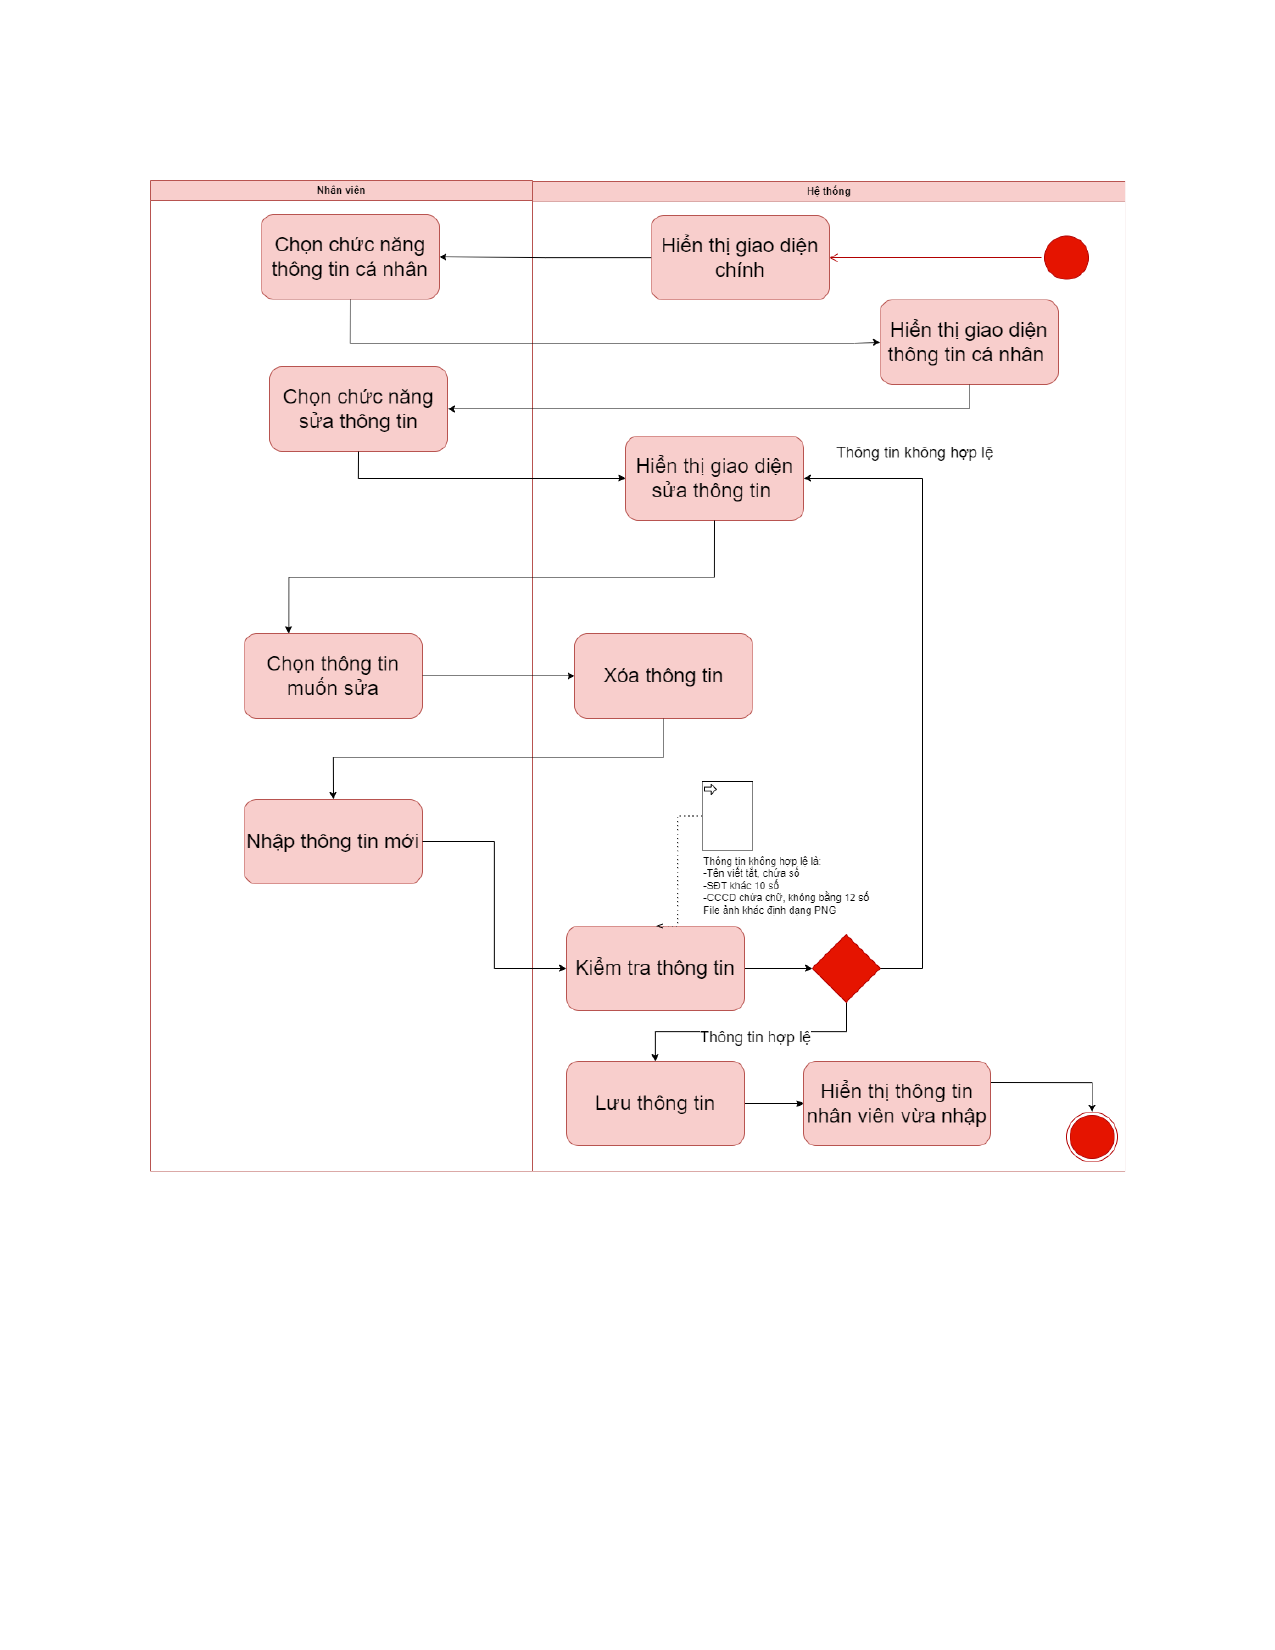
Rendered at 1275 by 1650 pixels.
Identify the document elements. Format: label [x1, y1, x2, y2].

picture [150, 180, 1125, 1172]
